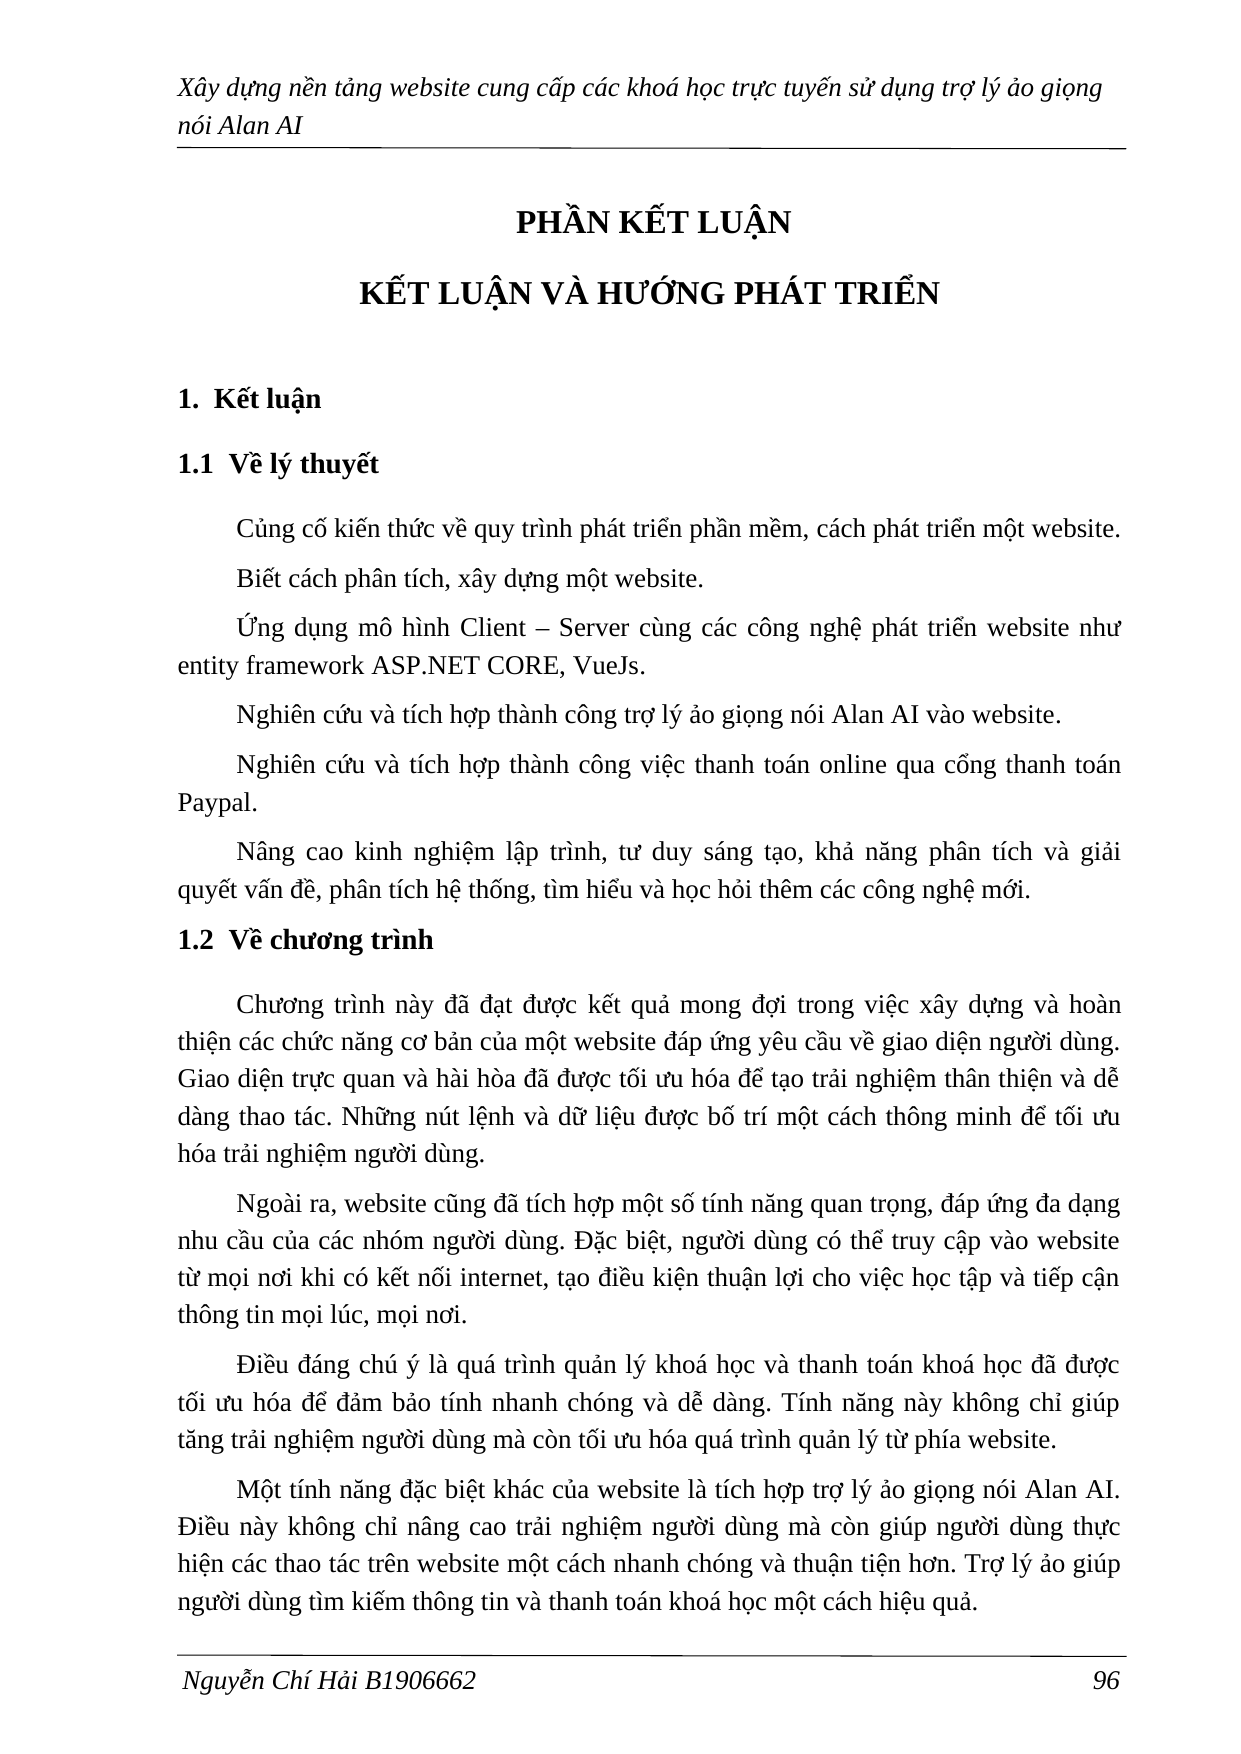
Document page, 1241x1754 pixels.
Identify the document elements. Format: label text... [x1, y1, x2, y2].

text Nâng cao kinh nghiệm lập trình, tư duy sáng tạo, khả năng phân tích và giải quyết vấn đề, phân tích hệ thống, tìm hiểu và học hỏi thêm các công nghệ mới. [177, 835, 1122, 904]
text Ứng dụng mô hình Client – Server cùng các công nghệ phát triển website như entity framework ASP.NET CORE, VueJs. [177, 611, 1122, 680]
text Củng cố kiến thức về quy trình phát triển phần mềm, cách phát triển một website. [177, 512, 1122, 543]
text Nghiên cứu và tích hợp thành công việc thanh toán online qua cổng thanh toán Paypal. [177, 748, 1122, 817]
text Biết cách phân tích, xây dựng một website. [177, 562, 1122, 593]
subtitle Về chương trình [177, 922, 1122, 956]
subtitle PHẦN KẾT LUẬN [177, 202, 1122, 241]
text Nghiên cứu và tích hợp thành công trợ lý ảo giọng nói Alan AI vào website. [177, 698, 1122, 730]
text KẾT LUẬN VÀ HƯỚNG PHÁT TRIỂN [177, 273, 1122, 312]
subtitle Về lý thuyết [177, 447, 1122, 480]
text Ngoài ra, website cũng đã tích hợp một số tính năng quan trọng, đáp ứng đa dạng nhu cầu của các nhóm người dùng. Đặc biệt, người dùng có thể truy cập vào website từ mọi nơi khi có kết nối internet, tạo điều kiện thuận lợi cho việc học tập và tiếp cận thông tin mọi lúc, mọi nơi. [177, 1187, 1122, 1330]
text Chương trình này đã đạt được kết quả mong đợi trong việc xây dựng và hoàn thiện các chức năng cơ bản của một website đáp ứng yêu cầu về giao diện người dùng. Giao diện trực quan và hài hòa đã được tối ưu hóa để tạo trải nghiệm thân thiện và dễ dàng thao tác. Những nút lệnh và dữ liệu được bố trí một cách thông minh để tối ưu hóa trải nghiệm người dùng. [177, 988, 1122, 1168]
text Một tính năng đặc biệt khác của website là tích hợp trợ lý ảo giọng nói Alan AI. Điều này không chỉ nâng cao trải nghiệm người dùng mà còn giúp người dùng thực hiện các thao tác trên website một cách nhanh chóng và thuận tiện hơn. Trợ lý ảo giúp người dùng tìm kiếm thông tin và thanh toán khoá học một cách hiệu quả. [177, 1473, 1122, 1616]
text Điều đáng chú ý là quá trình quản lý khoá học và thanh toán khoá học đã được tối ưu hóa để đảm bảo tính nhanh chóng và dễ dàng. Tính năng này không chỉ giúp tăng trải nghiệm người dùng mà còn tối ưu hóa quá trình quản lý từ phía website. [177, 1348, 1122, 1454]
subtitle Kết luận [177, 381, 1122, 415]
